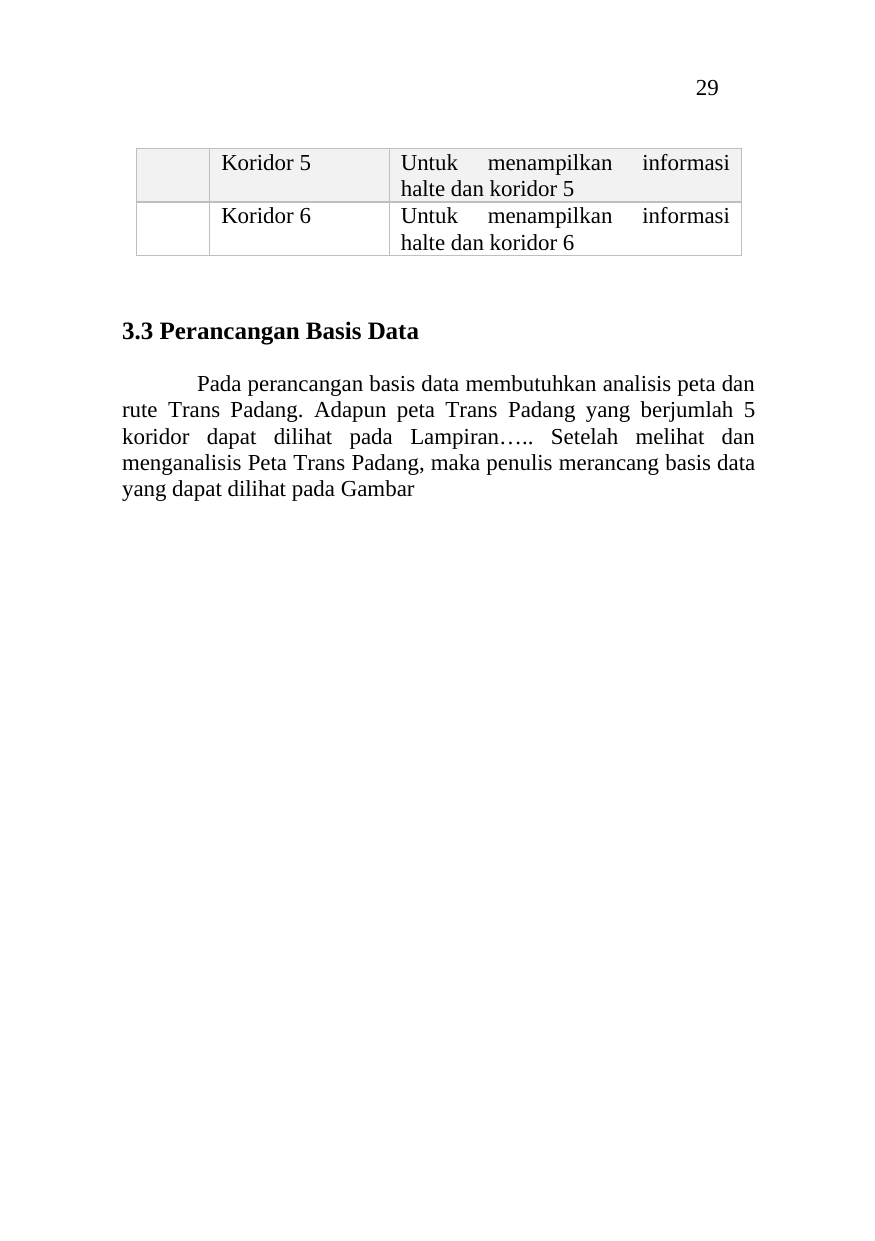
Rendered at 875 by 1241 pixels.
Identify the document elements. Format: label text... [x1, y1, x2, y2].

text Pada perancangan basis data membutuhkan analisis peta dan rute Trans Padang. Adapun peta Trans Padang yang berjumlah 5 koridor dapat dilihat pada Lampiran….. Setelah melihat dan menganalisis Peta Trans Padang, maka penulis merancang basis data yang dapat dilihat pada Gambar [122, 370, 756, 502]
table_cell [137, 203, 209, 255]
subtitle 3.3 Perancangan Basis Data [122, 316, 756, 345]
table_cell [137, 149, 209, 201]
table_cell Koridor 5 [210, 149, 389, 201]
table_cell Untuk menampilkan informasi halte dan koridor 5 [390, 149, 741, 201]
table_cell Untuk menampilkan informasi halte dan koridor 6 [390, 203, 741, 255]
table_cell Koridor 6 [210, 203, 389, 255]
